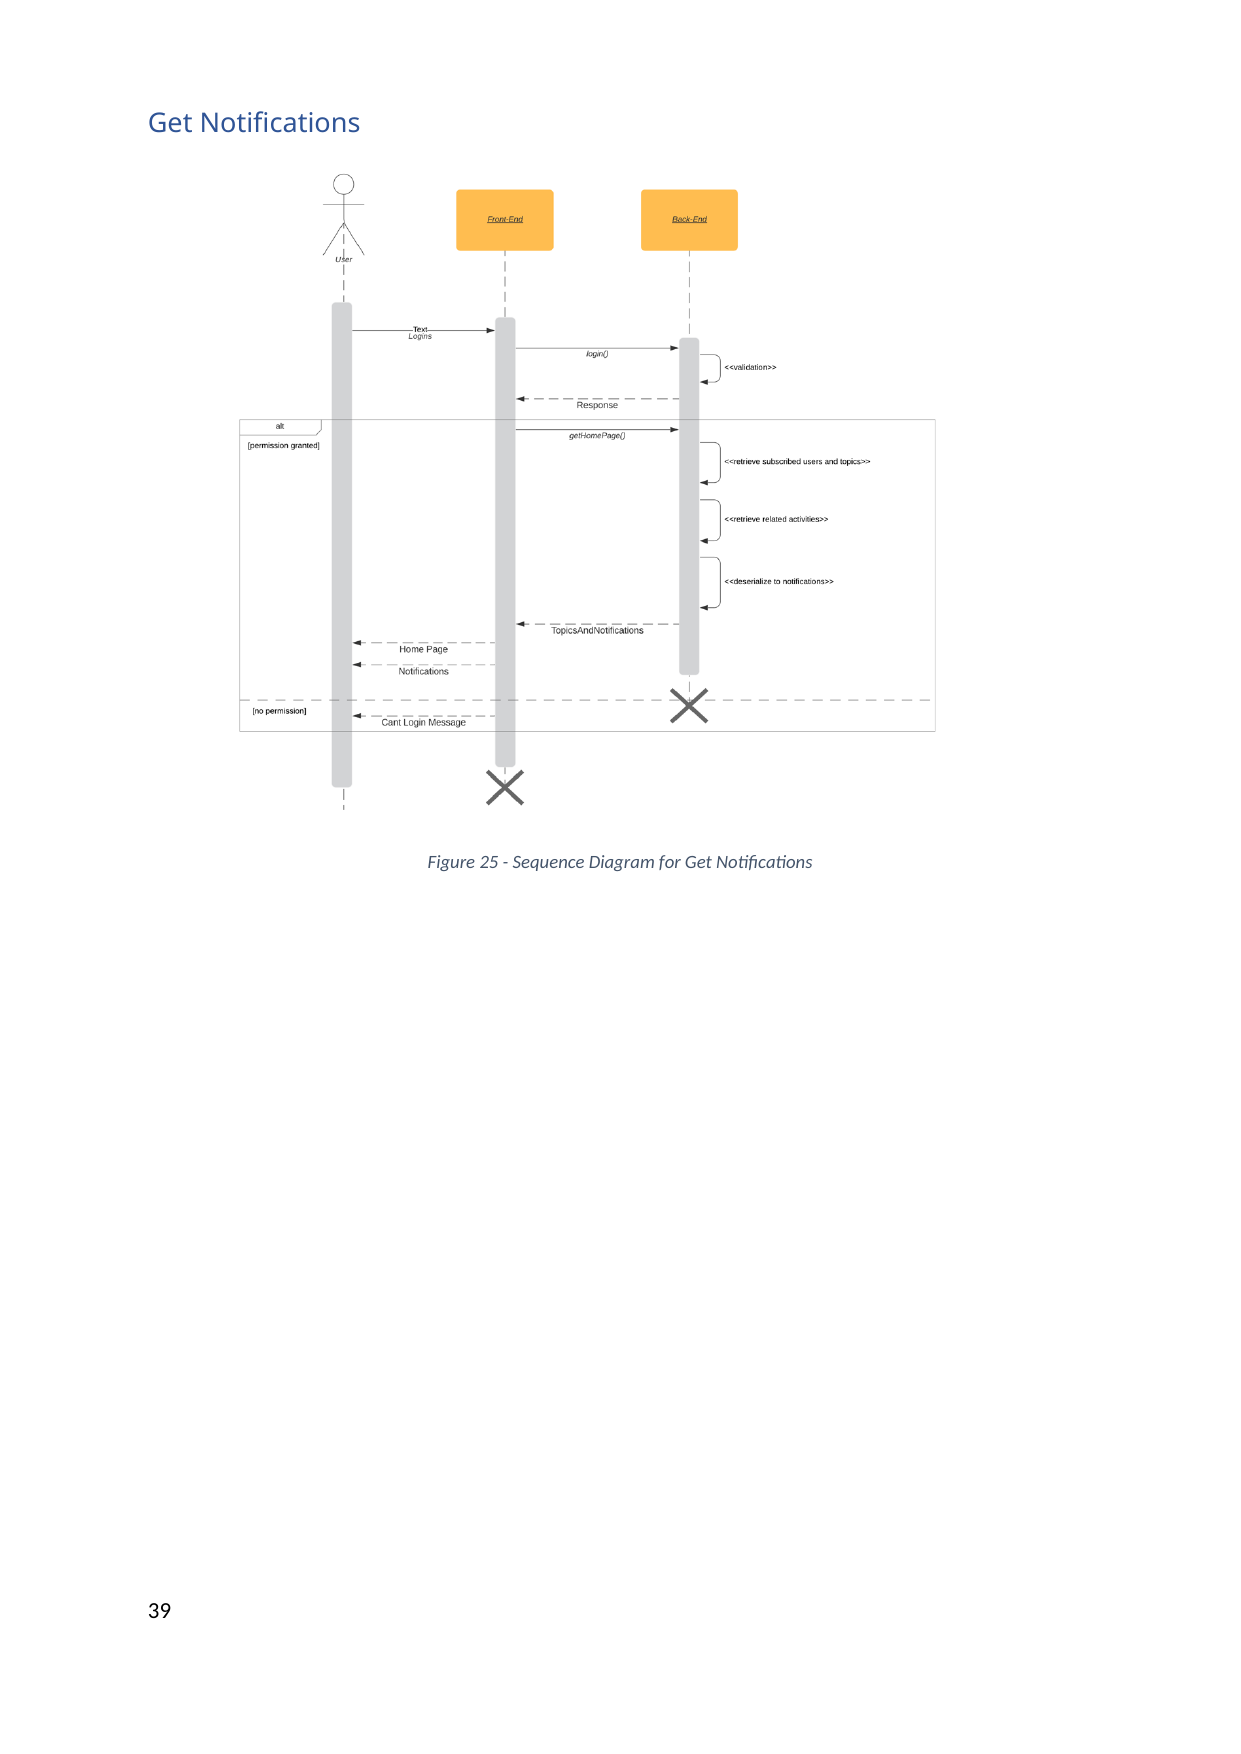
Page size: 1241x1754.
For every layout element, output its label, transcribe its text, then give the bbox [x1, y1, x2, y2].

subtitle Get Notifications [148, 103, 1092, 140]
text Figure 25 - Sequence Diagram for Get Notifications [148, 850, 1092, 873]
picture [147, 143, 993, 850]
